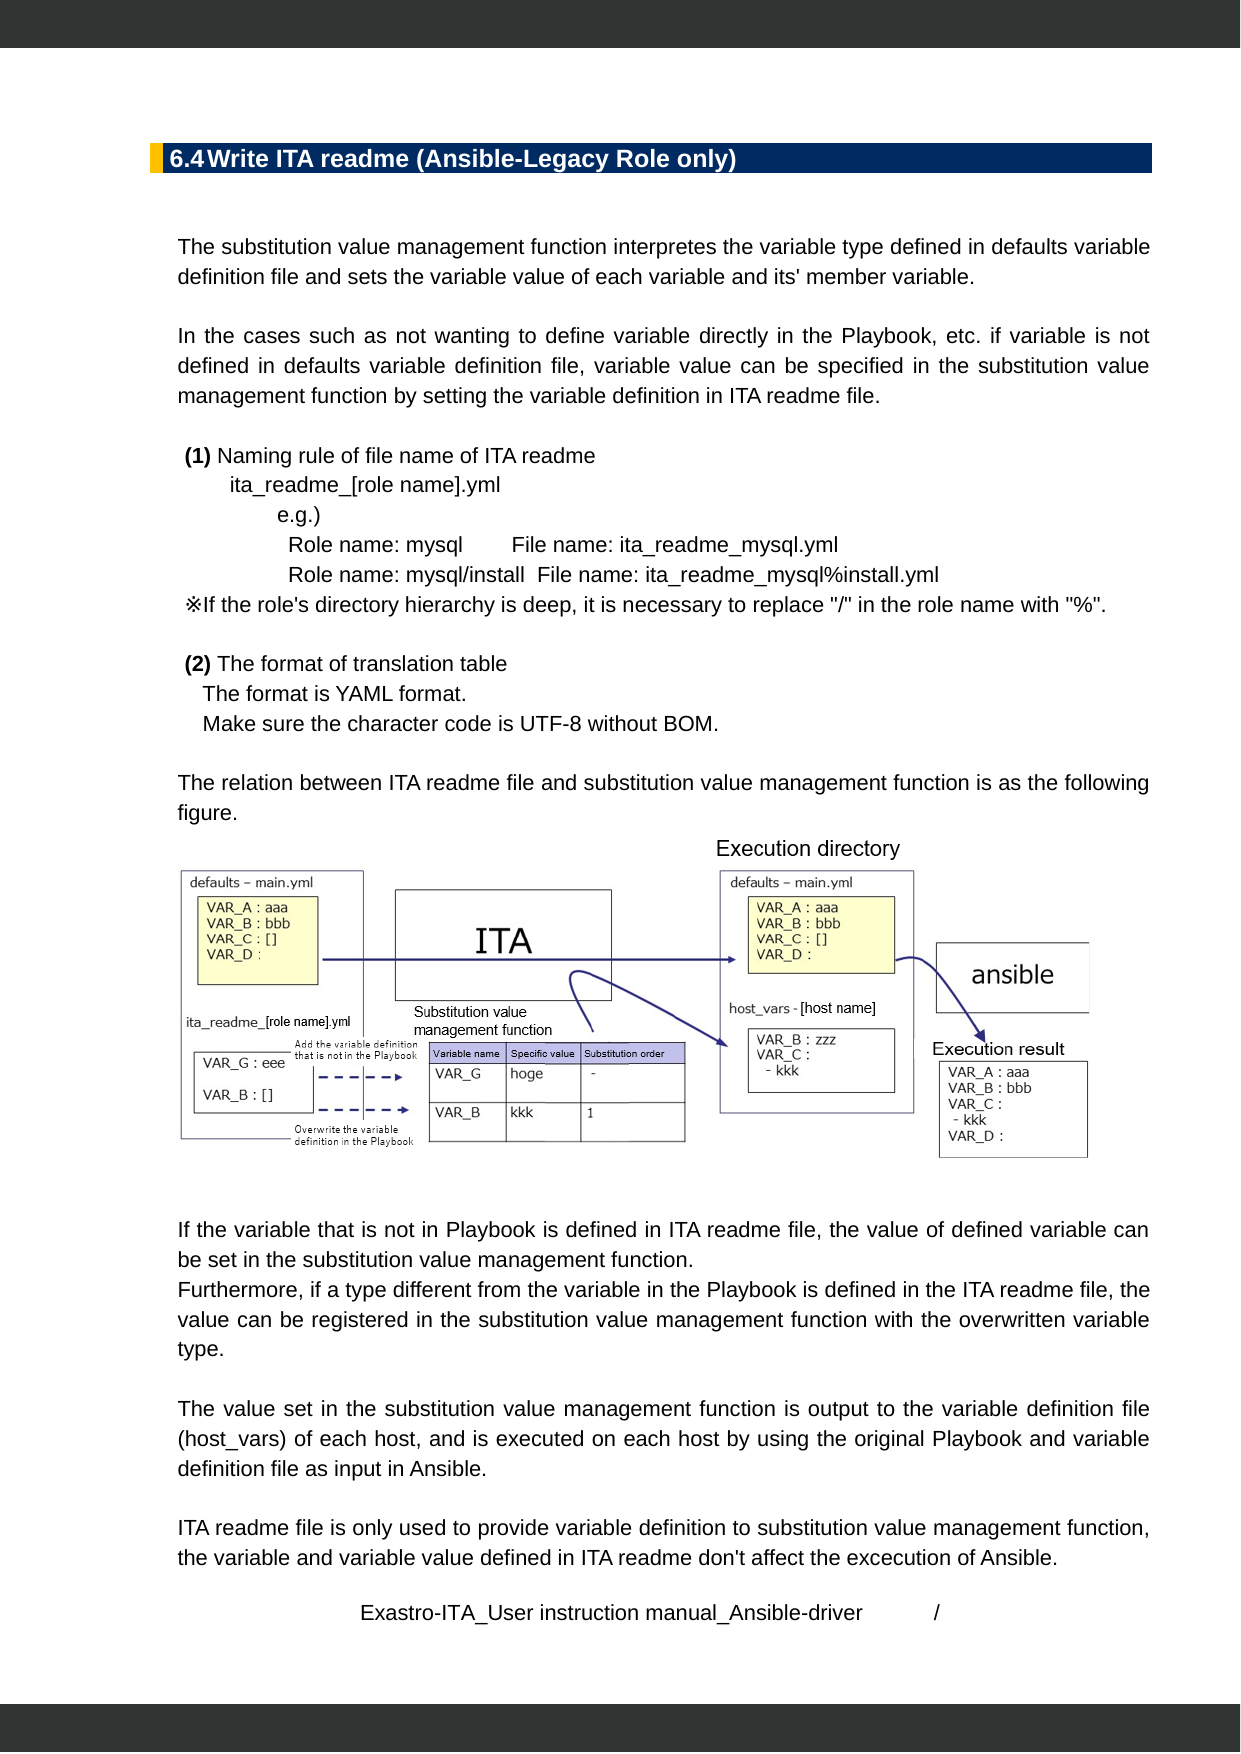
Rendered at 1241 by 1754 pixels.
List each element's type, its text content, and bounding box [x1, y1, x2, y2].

list Make sure the character code is UTF-8 without BOM. [162, 708, 1152, 738]
text The substitution value management function interpretes the variable type defined in defaults variable definition file and sets the variable value of each variable and its' member variable. [177, 232, 1152, 291]
list ※If the role's directory hierarchy is deep, it is necessary to replace "/" in the role name with "%". [184, 589, 1152, 619]
text e.g.) [177, 500, 1152, 529]
picture [177, 827, 1090, 1158]
text The value set in the substitution value management function is output to the variable definition file (host_vars) of each host, and is executed on each host by using the original Playbook and variable definition file as input in Ansible. [177, 1393, 1152, 1483]
picture [0, 1704, 1241, 1752]
list The format is YAML format. [162, 678, 1152, 708]
text Role name: mysql/install File name: ita_readme_mysql%install.yml [177, 559, 1152, 589]
list (2) The format of translation table [162, 649, 1152, 678]
text The relation between ITA readme file and substitution value management function is as the following figure. [177, 768, 1152, 827]
text ITA readme file is only used to provide variable definition to substitution value management function, the variable and variable value defined in ITA readme don't affect the excecution of Ansible. [177, 1513, 1152, 1572]
picture [0, 0, 1241, 48]
text In the cases such as not wanting to define variable directly in the Playbook, etc. if variable is not defined in defaults variable definition file, variable value can be specified in the substitution value management function by setting the variable definition in ITA readme file. [177, 321, 1152, 410]
text If the variable that is not in Playbook is defined in ITA readme file, the value of defined variable can be set in the substitution value management function. [177, 1215, 1152, 1274]
text ita_readme_[role name].yml [177, 470, 1152, 500]
text Role name: mysql File name: ita_readme_mysql.yml [177, 529, 1152, 559]
text Furthermore, if a type different from the variable in the Playbook is defined in the ITA readme file, the value can be registered in the substitution value management function with the overwritten variable type. [177, 1274, 1152, 1364]
subtitle Write ITA readme (Ansible-Legacy Role only) [163, 143, 1152, 173]
list (1) Naming rule of file name of ITA readme [162, 440, 1152, 470]
